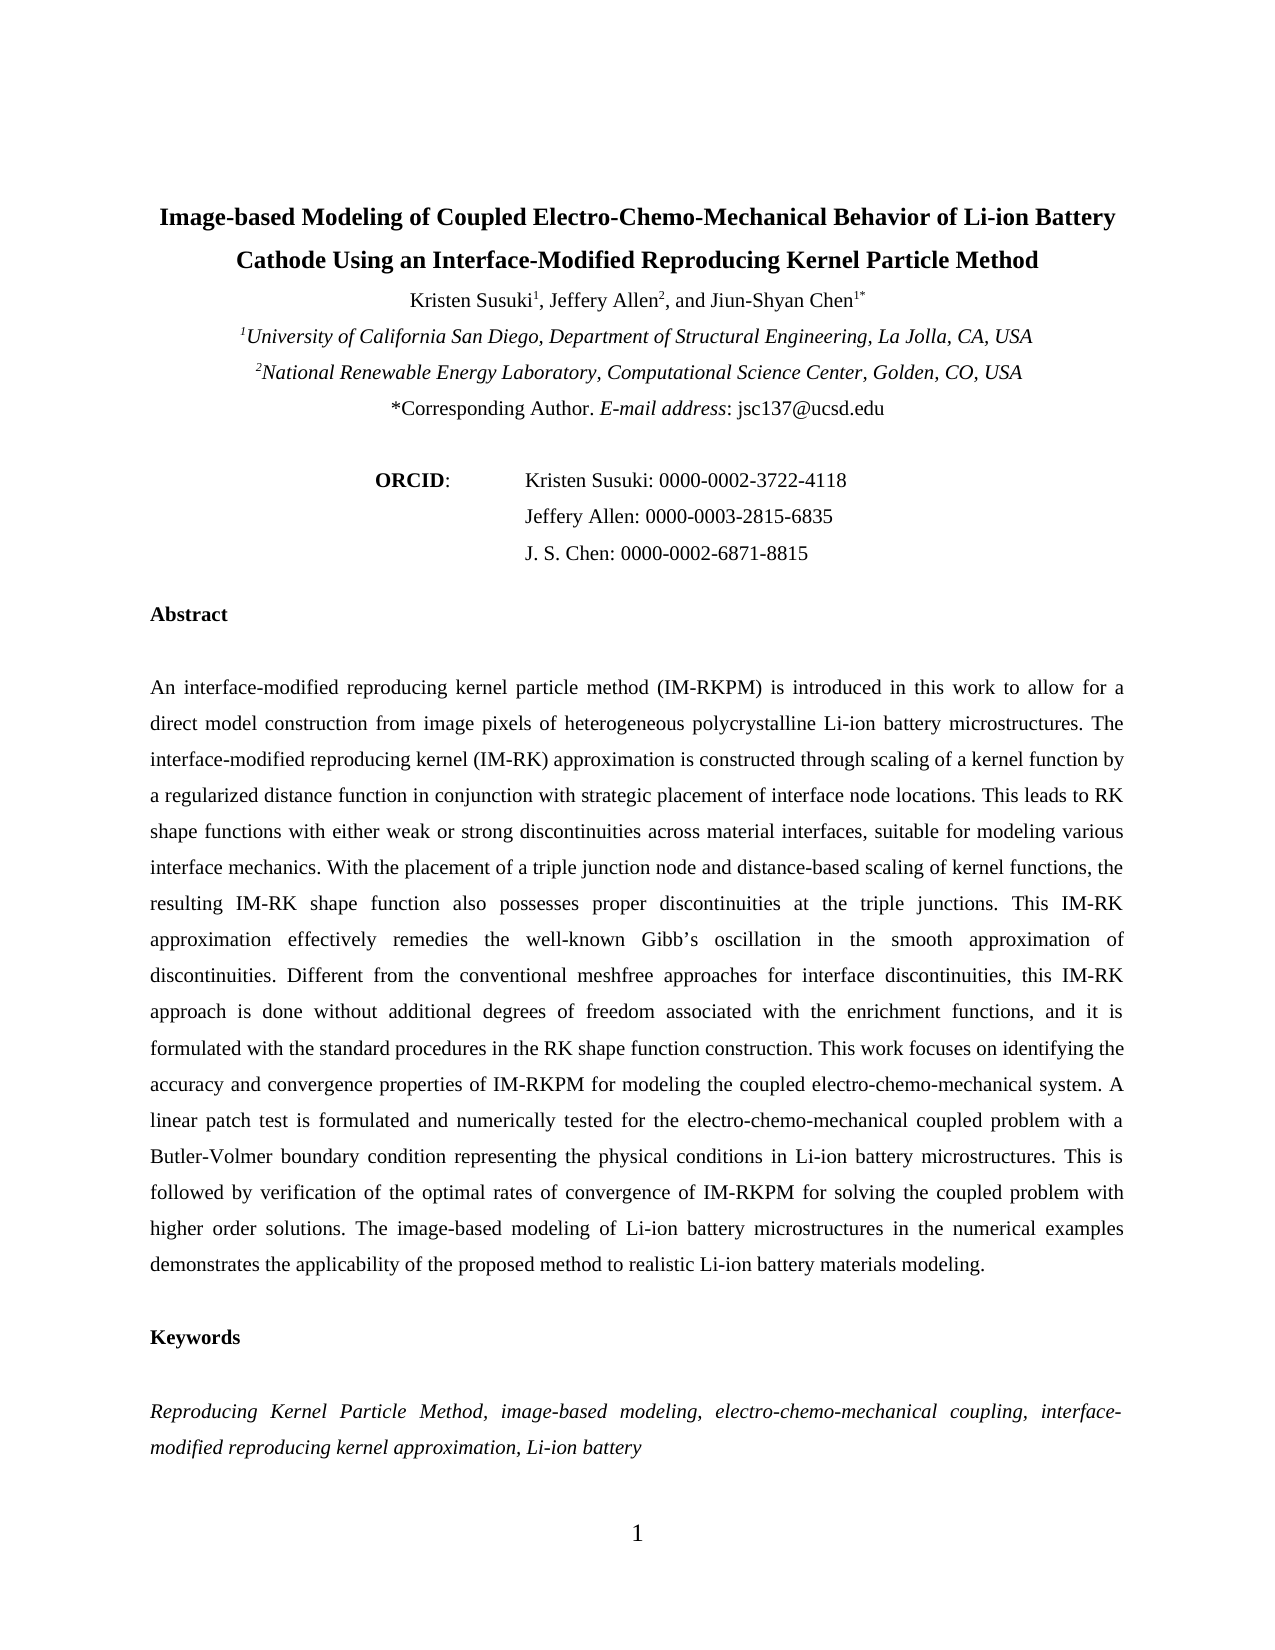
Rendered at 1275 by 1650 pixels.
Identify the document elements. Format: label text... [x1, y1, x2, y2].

text An interface-modified reproducing kernel particle method (IM-RKPM) is introduced in this work to allow for a direct model construction from image pixels of heterogeneous polycrystalline Li-ion battery microstructures. The interface-modified reproducing kernel (IM-RK) approximation is constructed through scaling of a kernel function by a regularized distance function in conjunction with strategic placement of interface node locations. This leads to RK shape functions with either weak or strong discontinuities across material interfaces, suitable for modeling various interface mechanics. With the placement of a triple junction node and distance-based scaling of kernel functions, the resulting IM-RK shape function also possesses proper discontinuities at the triple junctions. This IM-RK approximation effectively remedies the well-known Gibb’s oscillation in the smooth approximation of discontinuities. Different from the conventional meshfree approaches for interface discontinuities, this IM-RK approach is done without additional degrees of freedom associated with the enrichment functions, and it is formulated with the standard procedures in the RK shape function construction. This work focuses on identifying the accuracy and convergence properties of IM-RKPM for modeling the coupled electro-chemo-mechanical system. A linear patch test is formulated and numerically tested for the electro-chemo-mechanical coupled problem with a Butler-Volmer boundary condition representing the physical conditions in Li-ion battery microstructures. This is followed by verification of the optimal rates of convergence of IM-RKPM for solving the coupled problem with higher order solutions. The image-based modeling of Li-ion battery microstructures in the numerical examples demonstrates the applicability of the proposed method to realistic Li-ion battery materials modeling. [150, 675, 1125, 1276]
text Kristen Susuki1, Jeffery Allen2, and Jiun-Shyan Chen1* [150, 288, 1125, 312]
text J. S. Chen: 0000-0002-6871-8815 [525, 541, 1125, 564]
text *Corresponding Author. E-mail address: jsc137@ucsd.edu [150, 396, 1125, 420]
text Image-based Modeling of Coupled Electro-Chemo-Mechanical Behavior of Li-ion Battery Cathode Using an Interface-Modified Reproducing Kernel Particle Method [150, 202, 1125, 274]
text Abstract [150, 602, 1125, 626]
text 2National Renewable Energy Laboratory, Computational Science Center, Golden, CO, USA [150, 360, 1125, 384]
text 1University of California San Diego, Department of Structural Engineering, La Jolla, CA, USA [150, 324, 1125, 348]
text Reproducing Kernel Particle Method, image-based modeling, electro-chemo-mechanical coupling, interface-modified reproducing kernel approximation, Li-ion battery [150, 1399, 1125, 1459]
text ORCID: Kristen Susuki: 0000-0002-3722-4118 [300, 468, 1125, 492]
text Keywords [150, 1325, 1125, 1349]
text Jeffery Allen: 0000-0003-2815-6835 [525, 504, 1125, 528]
